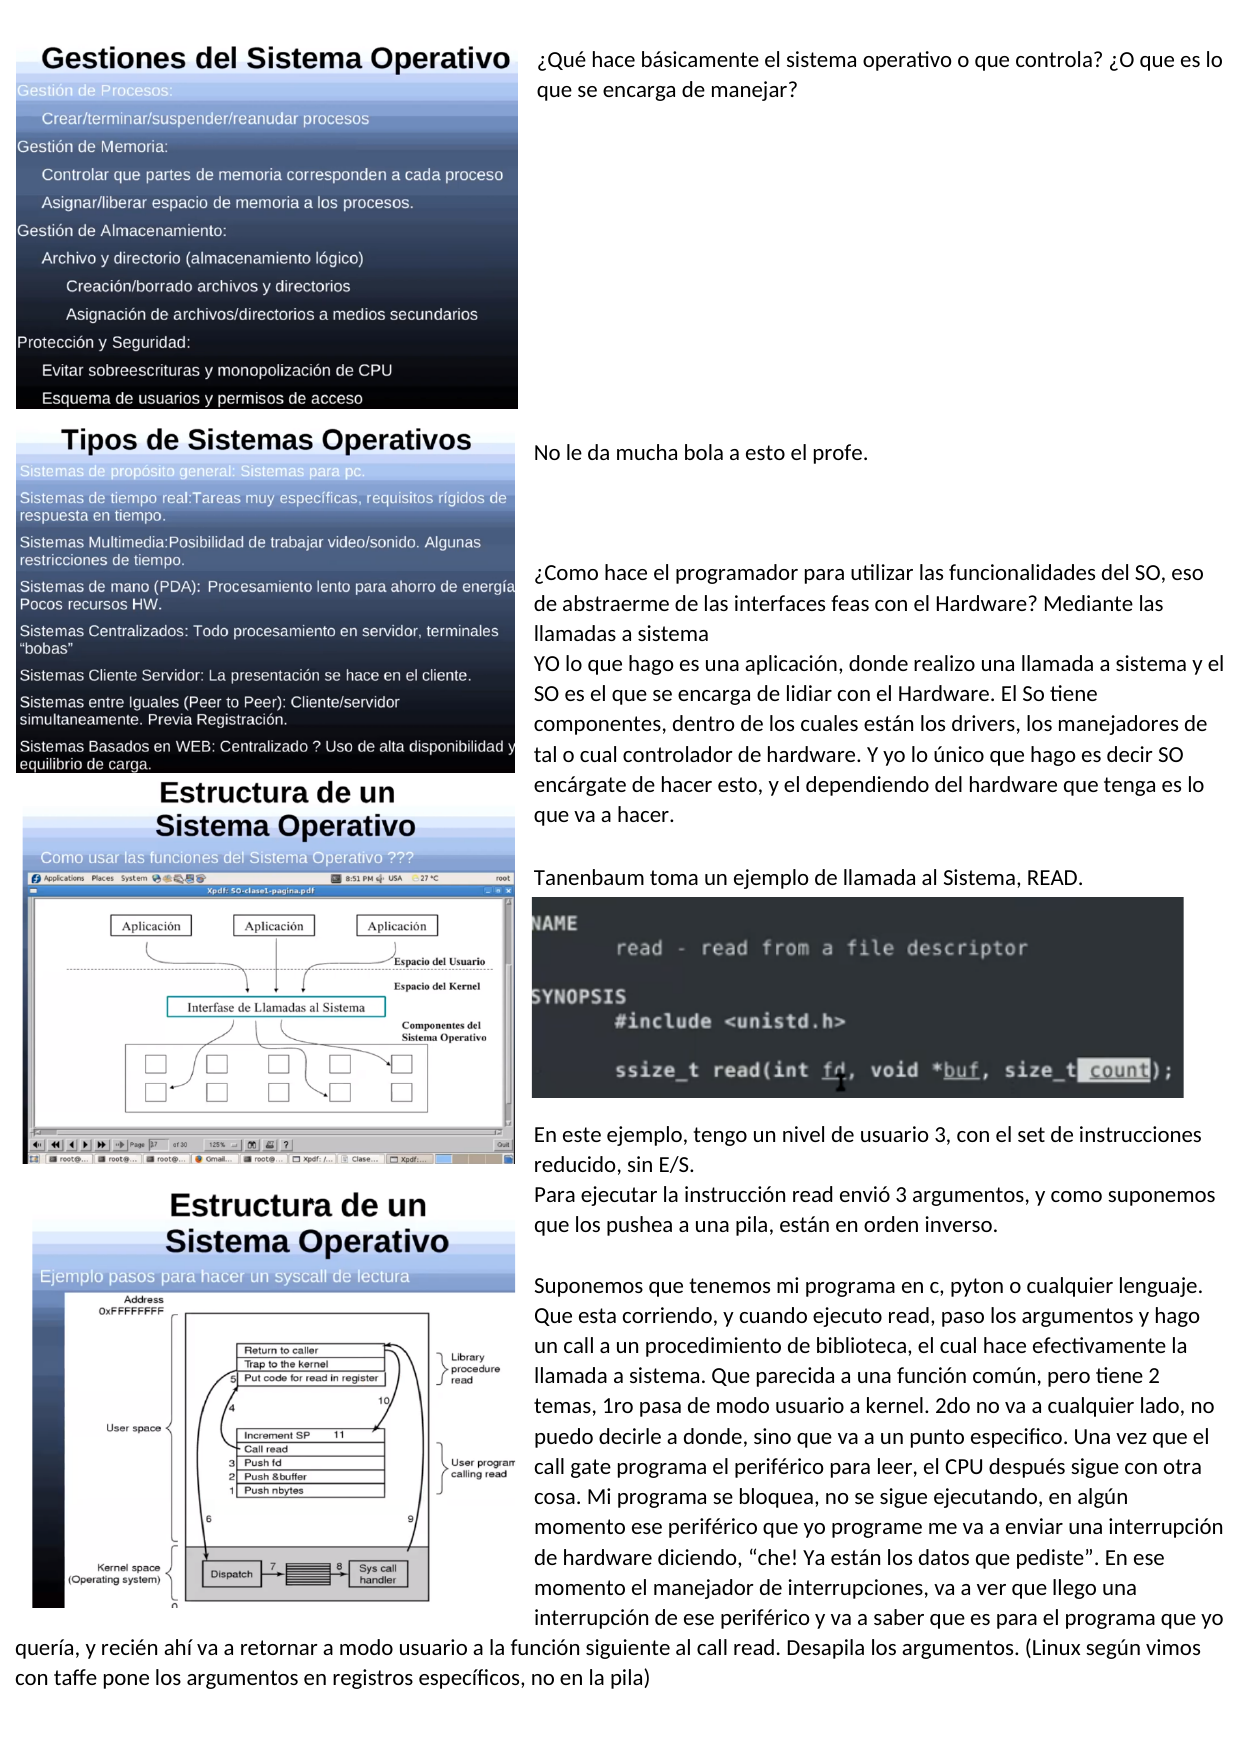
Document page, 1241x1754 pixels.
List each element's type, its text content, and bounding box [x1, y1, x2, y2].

text Suponemos que tenemos mi programa en c, pyton o cualquier lenguaje. Que esta corriendo, y cuando ejecuto read, paso los argumentos y hago un call a un procedimiento de biblioteca, el cual hace efectivamente la llamada a sistema. Que parecida a una función común, pero tiene 2 temas, 1ro pasa de modo usuario a kernel. 2do no va a cualquier lado, no puedo decirle a donde, sino que va a un punto especifico. Una vez que el call gate programa el periférico para leer, el CPU después sigue con otra cosa. Mi programa se bloquea, no se sigue ejecutando, en algún momento ese periférico que yo programe me va a enviar una interrupción de hardware diciendo, “che! Ya están los datos que pediste”. En ese momento el manejador de interrupciones, va a ver que llego una interrupción de ese periférico y va a saber que es para el programa que yo quería, y recién ahí va a retornar a modo usuario a la función siguiente al call read. Desapila los argumentos. (Linux según vimos con taffe pone los argumentos en registros específicos, no en la pila) [15, 1270, 1226, 1691]
text ¿Qué hace básicamente el sistema operativo o que controla? ¿O que es lo que se encarga de manejar? [518, 45, 1226, 103]
text No le da mucha bola a esto el profe. [515, 438, 1226, 466]
text ¿Como hace el programador para utilizar las funcionalidades del SO, eso de abstraerme de las interfaces feas con el Hardware? Mediante las llamadas a sistema [515, 558, 1226, 647]
picture [30, 1181, 515, 1606]
text YO lo que hago es una aplicación, donde realizo una llamada a sistema y el SO es el que se encarga de lidiar con el Hardware. El So tiene componentes, dentro de los cuales están los drivers, los manejadores de tal o cual controlador de hardware. Y yo lo único que hago es decir SO encárgate de hacer esto, y el dependiendo del hardware que tenga es lo que va a hacer. [15, 649, 1226, 828]
text Para ejecutar la instrucción read envió 3 argumentos, y como suponemos que los pushea a una pila, están en orden inverso. [15, 1180, 1226, 1238]
picture [14, 44, 518, 407]
picture [21, 774, 515, 1163]
text Tanenbaum toma un ejemplo de llamada al Sistema, READ. [515, 863, 1226, 891]
picture [530, 897, 1183, 1097]
picture [14, 421, 515, 771]
